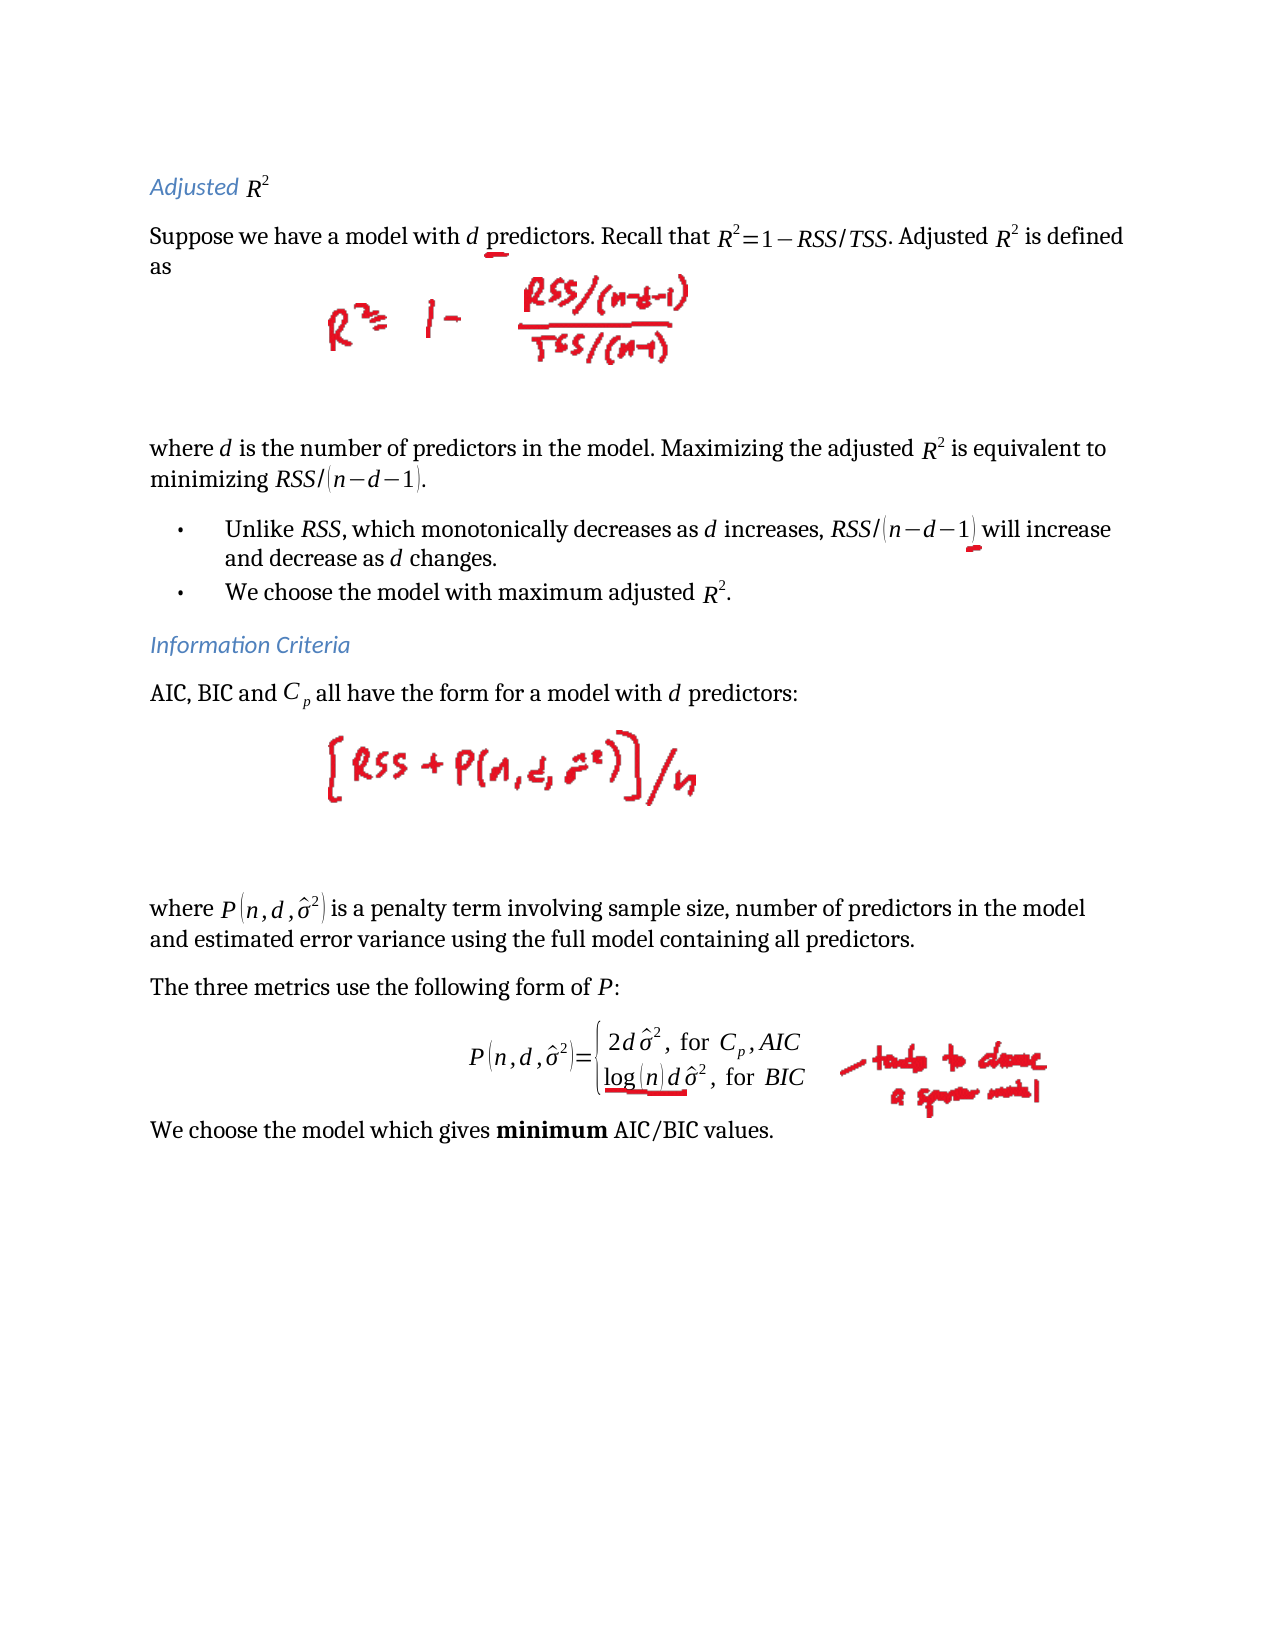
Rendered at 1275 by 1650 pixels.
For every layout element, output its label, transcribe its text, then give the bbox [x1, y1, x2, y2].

picture [426, 299, 461, 338]
list We choose the model with maximum adjusted . [175, 577, 1125, 608]
subtitle Information Criteria [150, 629, 1125, 659]
text where is the number of predictors in the model. Maximizing the adjusted is equivalent to minimizing . [150, 433, 1125, 495]
text We choose the model which gives minimum AIC/BIC values. [150, 1116, 1125, 1144]
text where is a penalty term involving sample size, number of predictors in the model and estimated error variance using the full model containing all predictors. [150, 891, 1125, 954]
picture [518, 274, 688, 365]
picture [328, 730, 696, 806]
picture [328, 303, 387, 351]
text Suppose we have a model with predictors. Recall that . Adjusted is defined as [150, 221, 1125, 281]
picture [484, 252, 509, 258]
picture [966, 545, 982, 552]
subtitle Adjusted [150, 171, 1125, 202]
picture [605, 1088, 687, 1096]
list Unlike , which monotonically decreases as increases, will increase and decrease as changes. [175, 514, 1125, 573]
picture [840, 1041, 1047, 1118]
text The three metrics use the following form of : [150, 973, 1125, 1001]
text AIC, BIC and all have the form for a model with predictors: [150, 678, 1125, 709]
